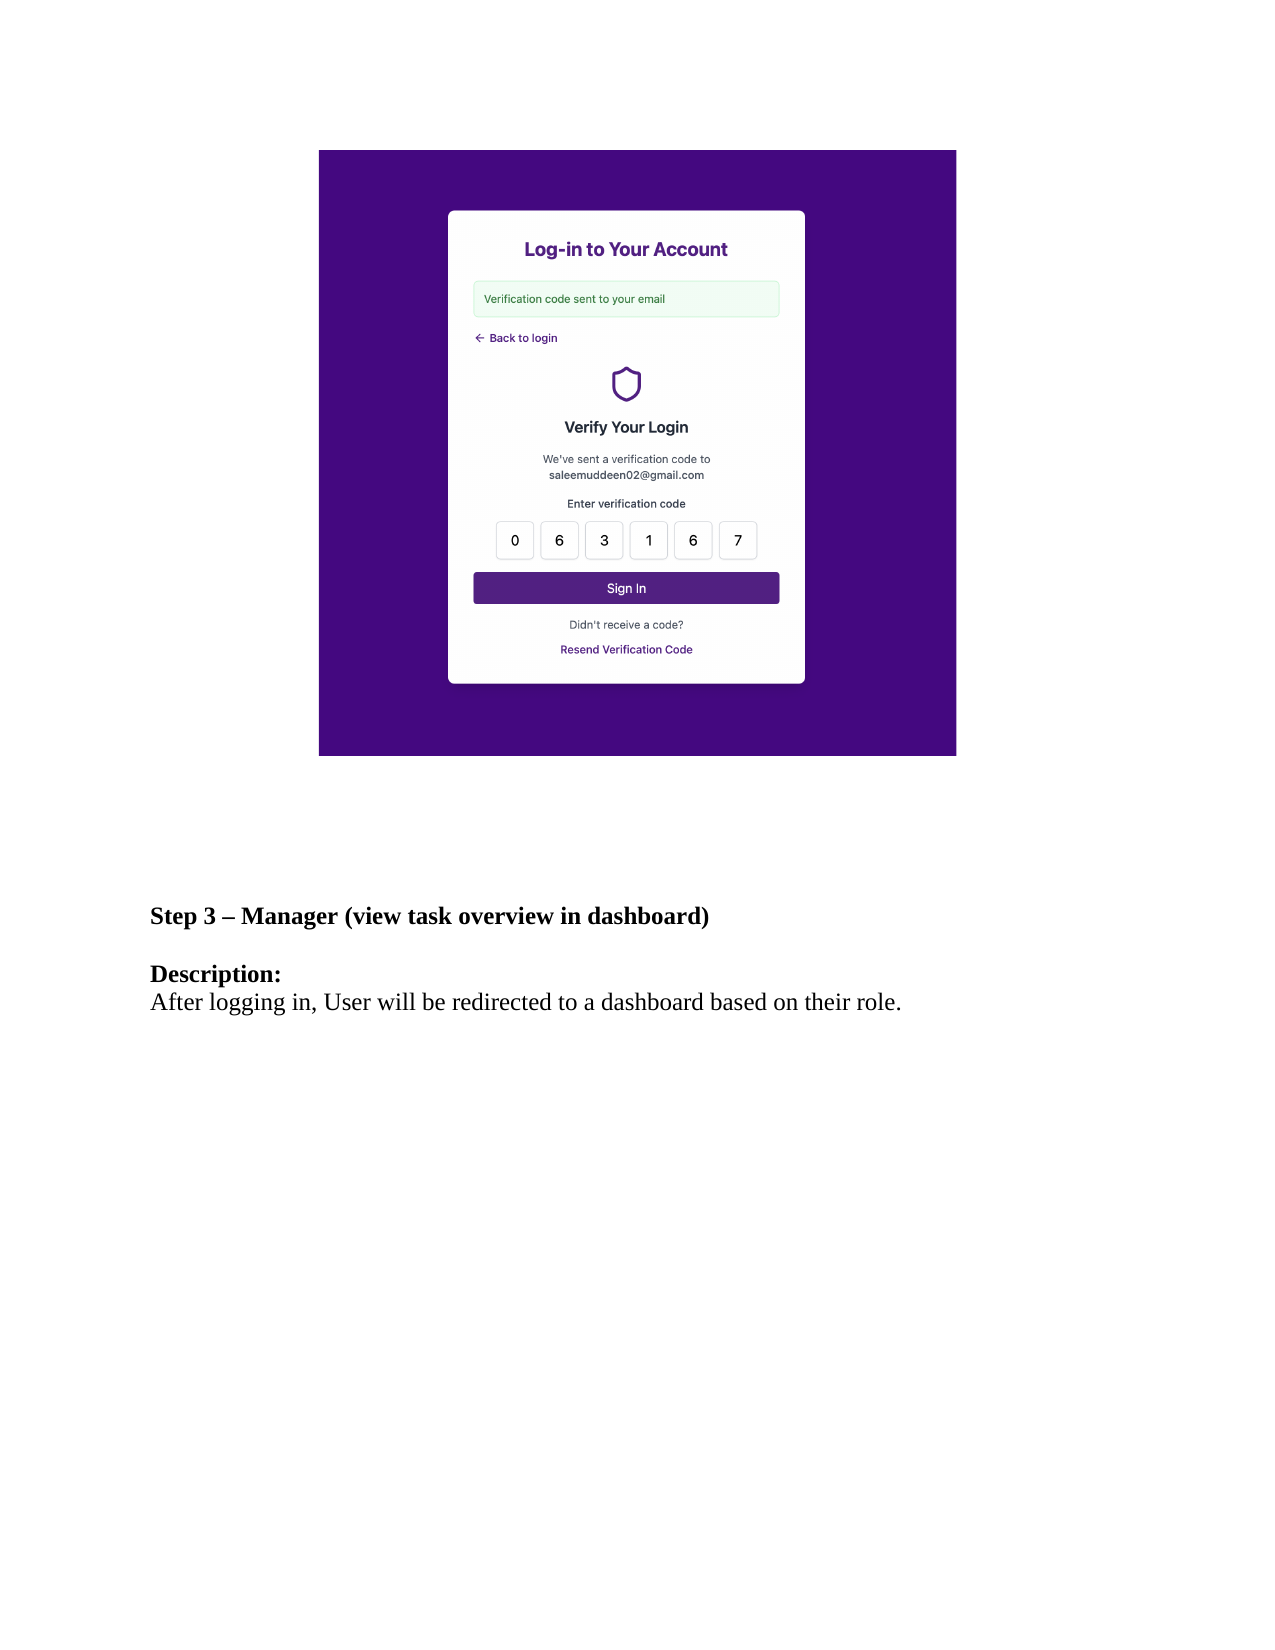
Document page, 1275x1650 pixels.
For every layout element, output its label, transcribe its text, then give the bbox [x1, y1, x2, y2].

text Description: After logging in, User will be redirected to a dashboard based on their role. [150, 959, 1125, 1016]
text Step 3 – Manager (view task overview in dashboard) [150, 901, 1125, 929]
picture [318, 150, 957, 756]
